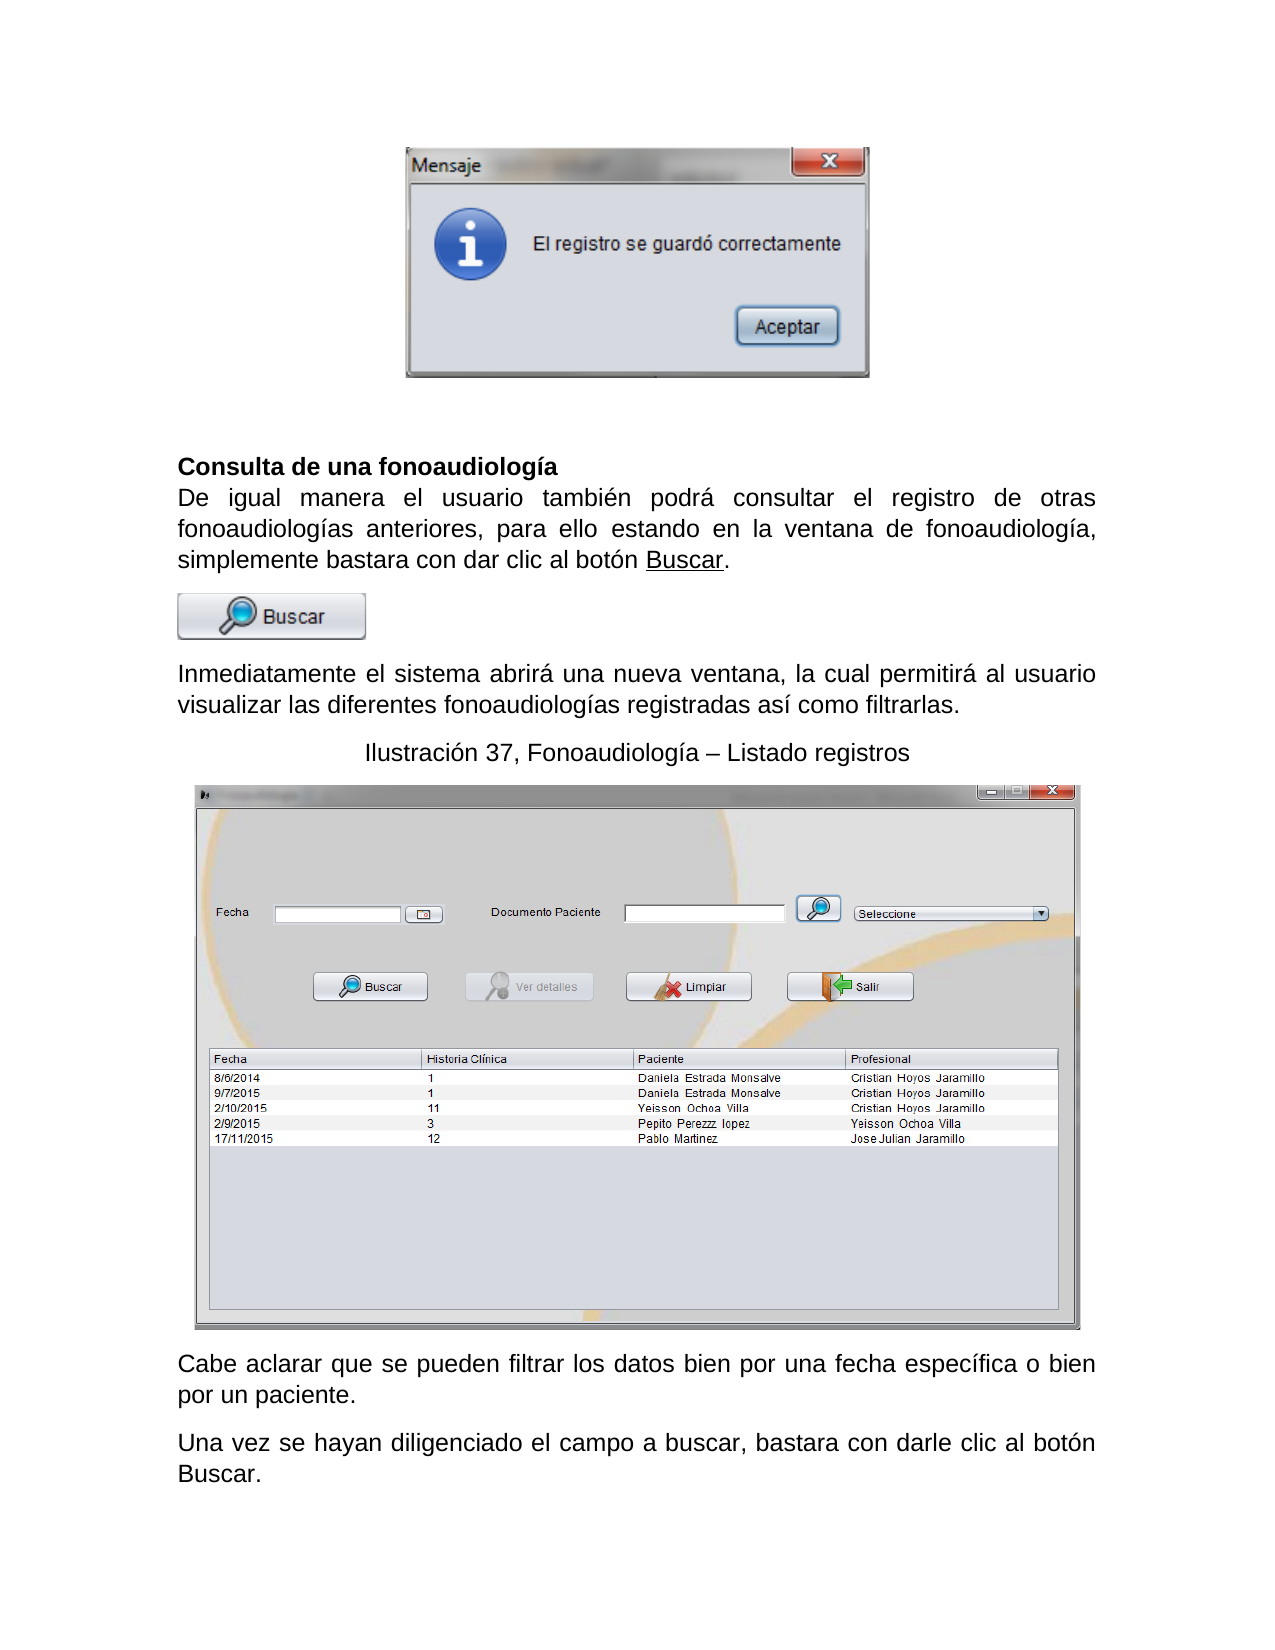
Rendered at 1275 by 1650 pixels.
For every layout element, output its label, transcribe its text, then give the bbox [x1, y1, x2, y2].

picture [405, 147, 870, 378]
text De igual manera el usuario también podrá consultar el registro de otras fonoaudiologías anteriores, para ello estando en la ventana de fonoaudiología, simplemente bastara con dar clic al botón Buscar. [177, 483, 1098, 574]
text Inmediatamente el sistema abrirá una nueva ventana, la cual permitirá al usuario visualizar las diferentes fonoaudiologías registradas así como filtrarlas. [177, 659, 1098, 718]
subtitle Consulta de una fonoaudiología [177, 452, 1098, 481]
picture [194, 785, 1081, 1330]
picture [177, 593, 367, 640]
text Una vez se hayan diligenciado el campo a buscar, bastara con darle clic al botón Buscar. [177, 1428, 1098, 1487]
text Ilustración 37, Fonoaudiología – Listado registros [177, 737, 1098, 766]
text Cabe aclarar que se pueden filtrar los datos bien por una fecha específica o bien por un paciente. [177, 1349, 1098, 1409]
